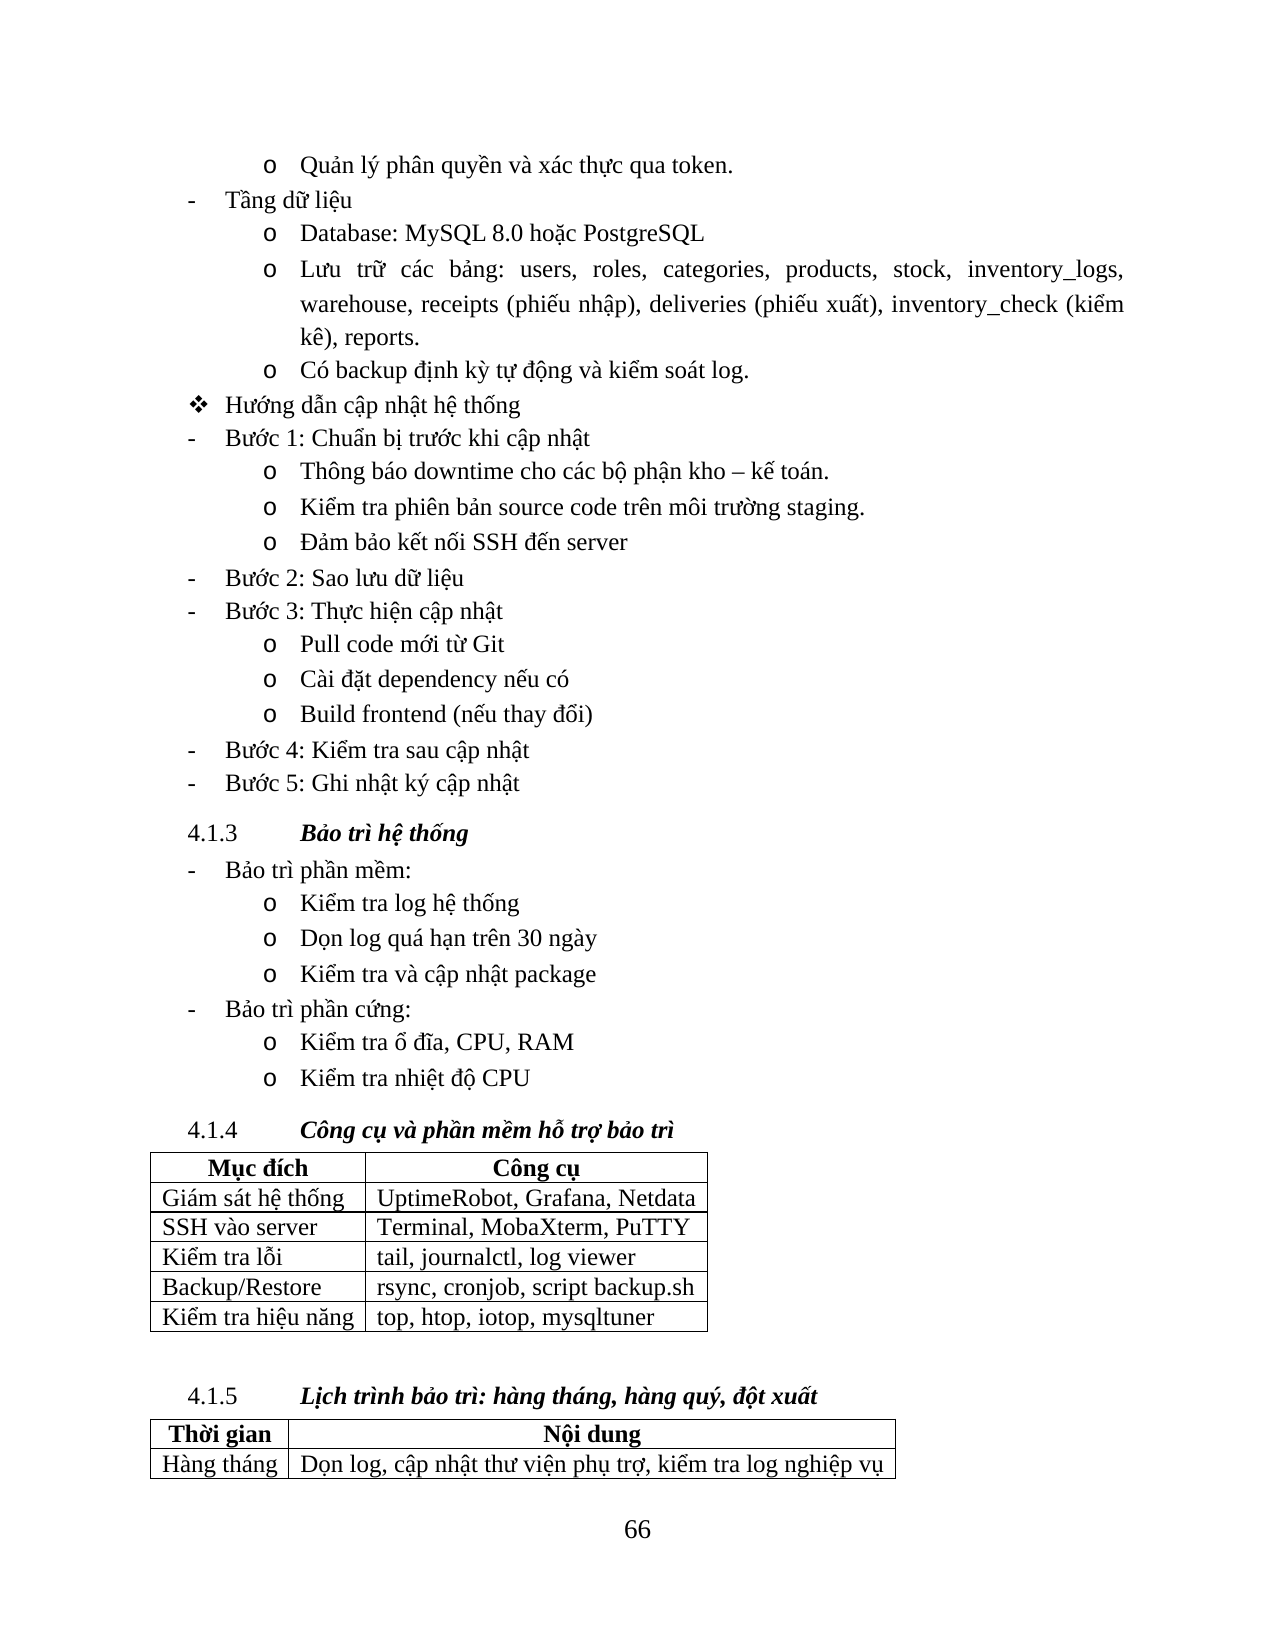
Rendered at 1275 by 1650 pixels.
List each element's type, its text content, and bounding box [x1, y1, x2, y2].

list Dọn log quá hạn trên 30 ngày [262, 923, 1125, 954]
list Quản lý phân quyền và xác thực qua token. [262, 150, 1125, 181]
table_cell Giám sát hệ thống [151, 1183, 365, 1211]
table_header Công cụ [366, 1153, 707, 1182]
list Bảo trì phần mềm: [187, 855, 1125, 884]
table_header Thời gian [151, 1420, 288, 1448]
list Đảm bảo kết nối SSH đến server [262, 527, 1125, 558]
table_header Nội dung [289, 1420, 895, 1448]
list Kiểm tra phiên bản source code trên môi trường staging. [262, 492, 1125, 523]
list Bước 1: Chuẩn bị trước khi cập nhật [187, 423, 1125, 452]
list Bước 5: Ghi nhật ký cập nhật [187, 768, 1125, 797]
table_cell rsync, cronjob, script backup.sh [366, 1272, 707, 1301]
table_cell Kiểm tra hiệu năng [151, 1302, 365, 1331]
table_cell Dọn log, cập nhật thư viện phụ trợ, kiểm tra log nghiệp vụ [289, 1449, 895, 1478]
table_cell Backup/Restore [151, 1272, 365, 1301]
list Build frontend (nếu thay đổi) [262, 699, 1125, 730]
list Tầng dữ liệu [187, 185, 1125, 214]
table_cell SSH vào server [151, 1213, 365, 1241]
table_cell Terminal, MobaXterm, PuTTY [366, 1213, 707, 1241]
table_header Mục đích [151, 1153, 365, 1182]
list Hướng dẫn cập nhật hệ thống [187, 390, 1125, 419]
list Bước 4: Kiểm tra sau cập nhật [187, 735, 1125, 764]
list Database: MySQL 8.0 hoặc PostgreSQL [262, 218, 1125, 249]
subtitle Công cụ và phần mềm hỗ trợ bảo trì [187, 1115, 1125, 1143]
subtitle Bảo trì hệ thống [187, 818, 1125, 846]
list Kiểm tra log hệ thống [262, 888, 1125, 919]
table_cell Kiểm tra lỗi [151, 1242, 365, 1271]
table_cell top, htop, iotop, mysqltuner [366, 1302, 707, 1331]
subtitle Lịch trình bảo trì: hàng tháng, hàng quý, đột xuất [187, 1381, 1125, 1410]
list Kiểm tra nhiệt độ CPU [262, 1063, 1125, 1093]
list Bước 3: Thực hiện cập nhật [187, 596, 1125, 624]
list Lưu trữ các bảng: users, roles, categories, products, stock, inventory_logs, warehouse, receipts (phiếu nhập), deliveries (phiếu xuất), inventory_check (kiểm kê), reports. [262, 254, 1125, 351]
list Thông báo downtime cho các bộ phận kho – kế toán. [262, 456, 1125, 487]
table_cell tail, journalctl, log viewer [366, 1242, 707, 1271]
list Kiểm tra và cập nhật package [262, 959, 1125, 989]
table_cell UptimeRobot, Grafana, Netdata [366, 1183, 707, 1211]
list Bảo trì phần cứng: [187, 994, 1125, 1023]
table_cell Hàng tháng [151, 1449, 288, 1478]
list Pull code mới từ Git [262, 629, 1125, 659]
list Kiểm tra ổ đĩa, CPU, RAM [262, 1027, 1125, 1058]
list Bước 2: Sao lưu dữ liệu [187, 563, 1125, 591]
list Có backup định kỳ tự động và kiểm soát log. [262, 355, 1125, 386]
list Cài đặt dependency nếu có [262, 664, 1125, 695]
